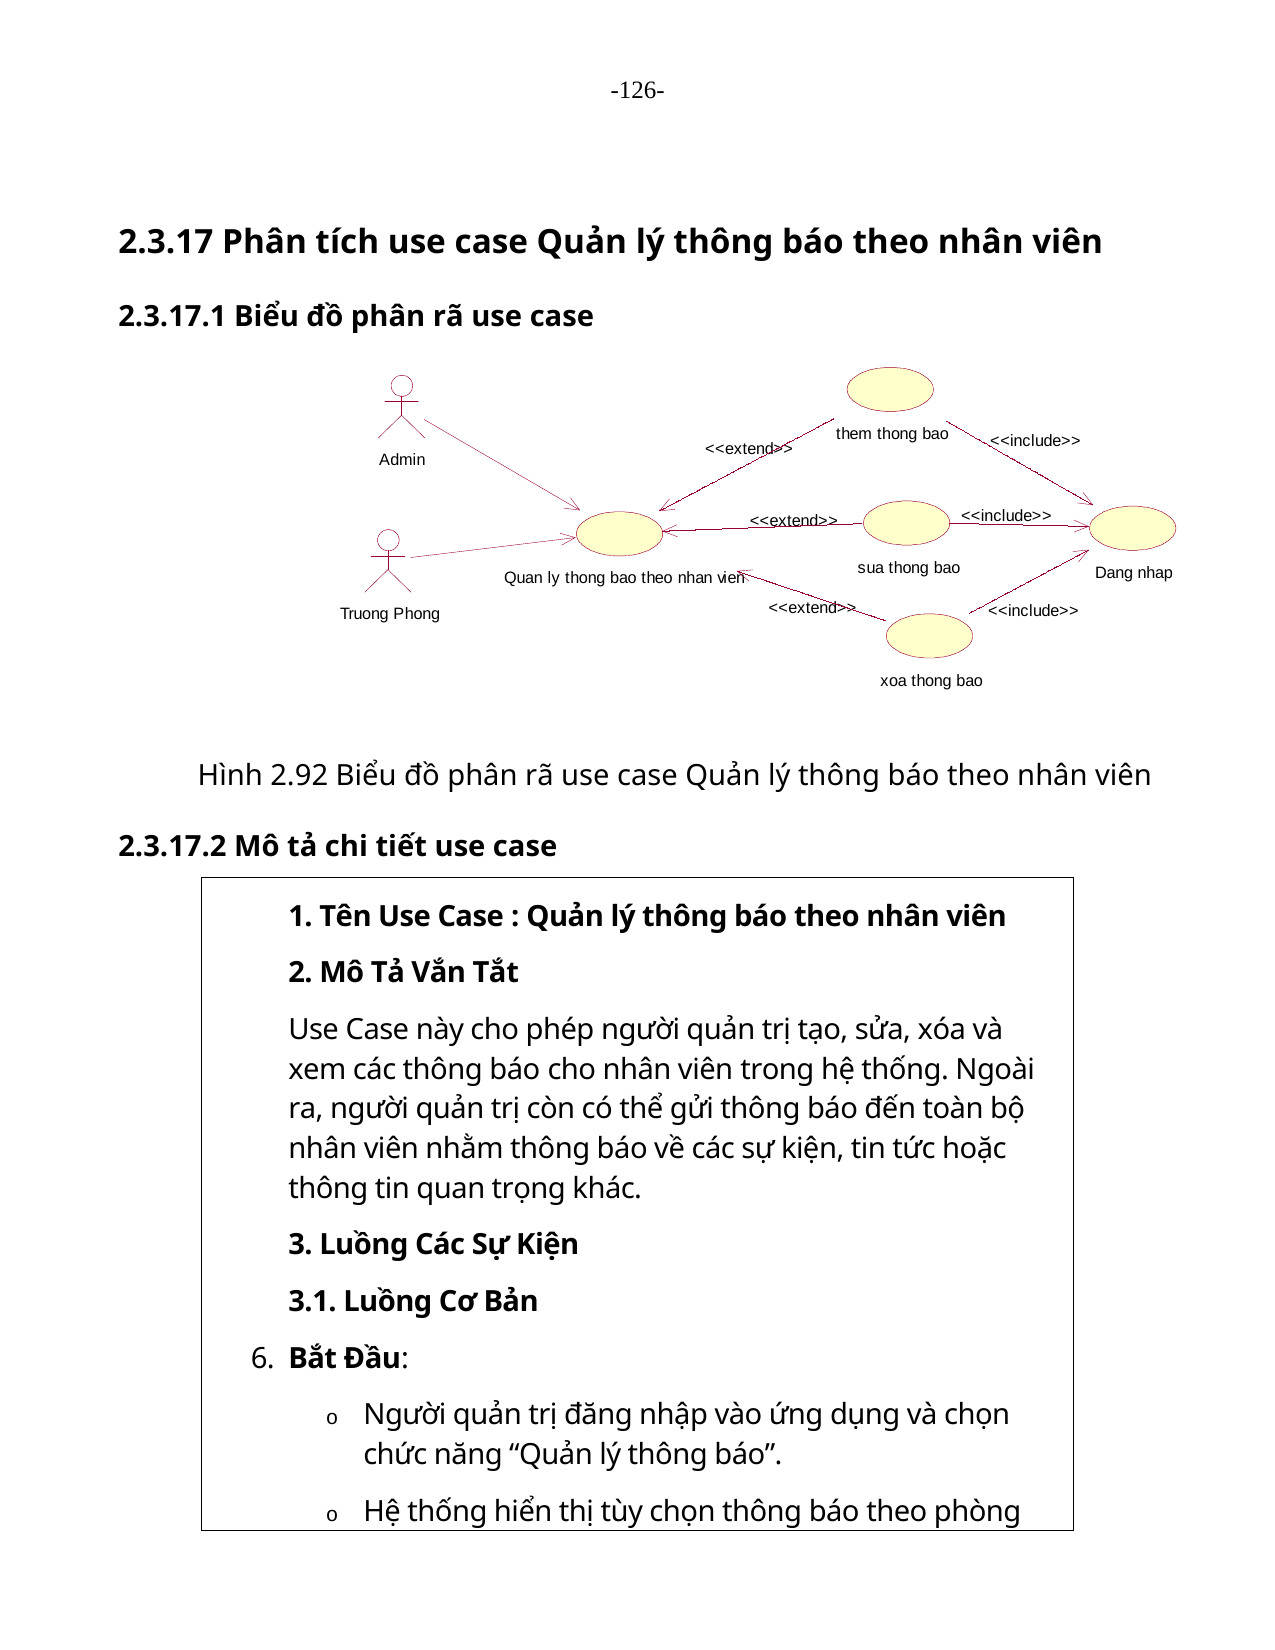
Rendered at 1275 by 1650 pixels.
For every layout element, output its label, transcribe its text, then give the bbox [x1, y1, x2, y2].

text Hình 2.92 Biểu đồ phân rã use case Quản lý thông báo theo nhân viên [193, 754, 1157, 794]
subtitle 2.3.17 Phân tích use case Quản lý thông báo theo nhân viên [118, 218, 1157, 264]
subtitle 2.3.17.2 Mô tả chi tiết use case [118, 825, 1157, 865]
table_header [202, 878, 1073, 1530]
subtitle 2.3.17.1 Biểu đồ phân rã use case [118, 296, 1157, 335]
